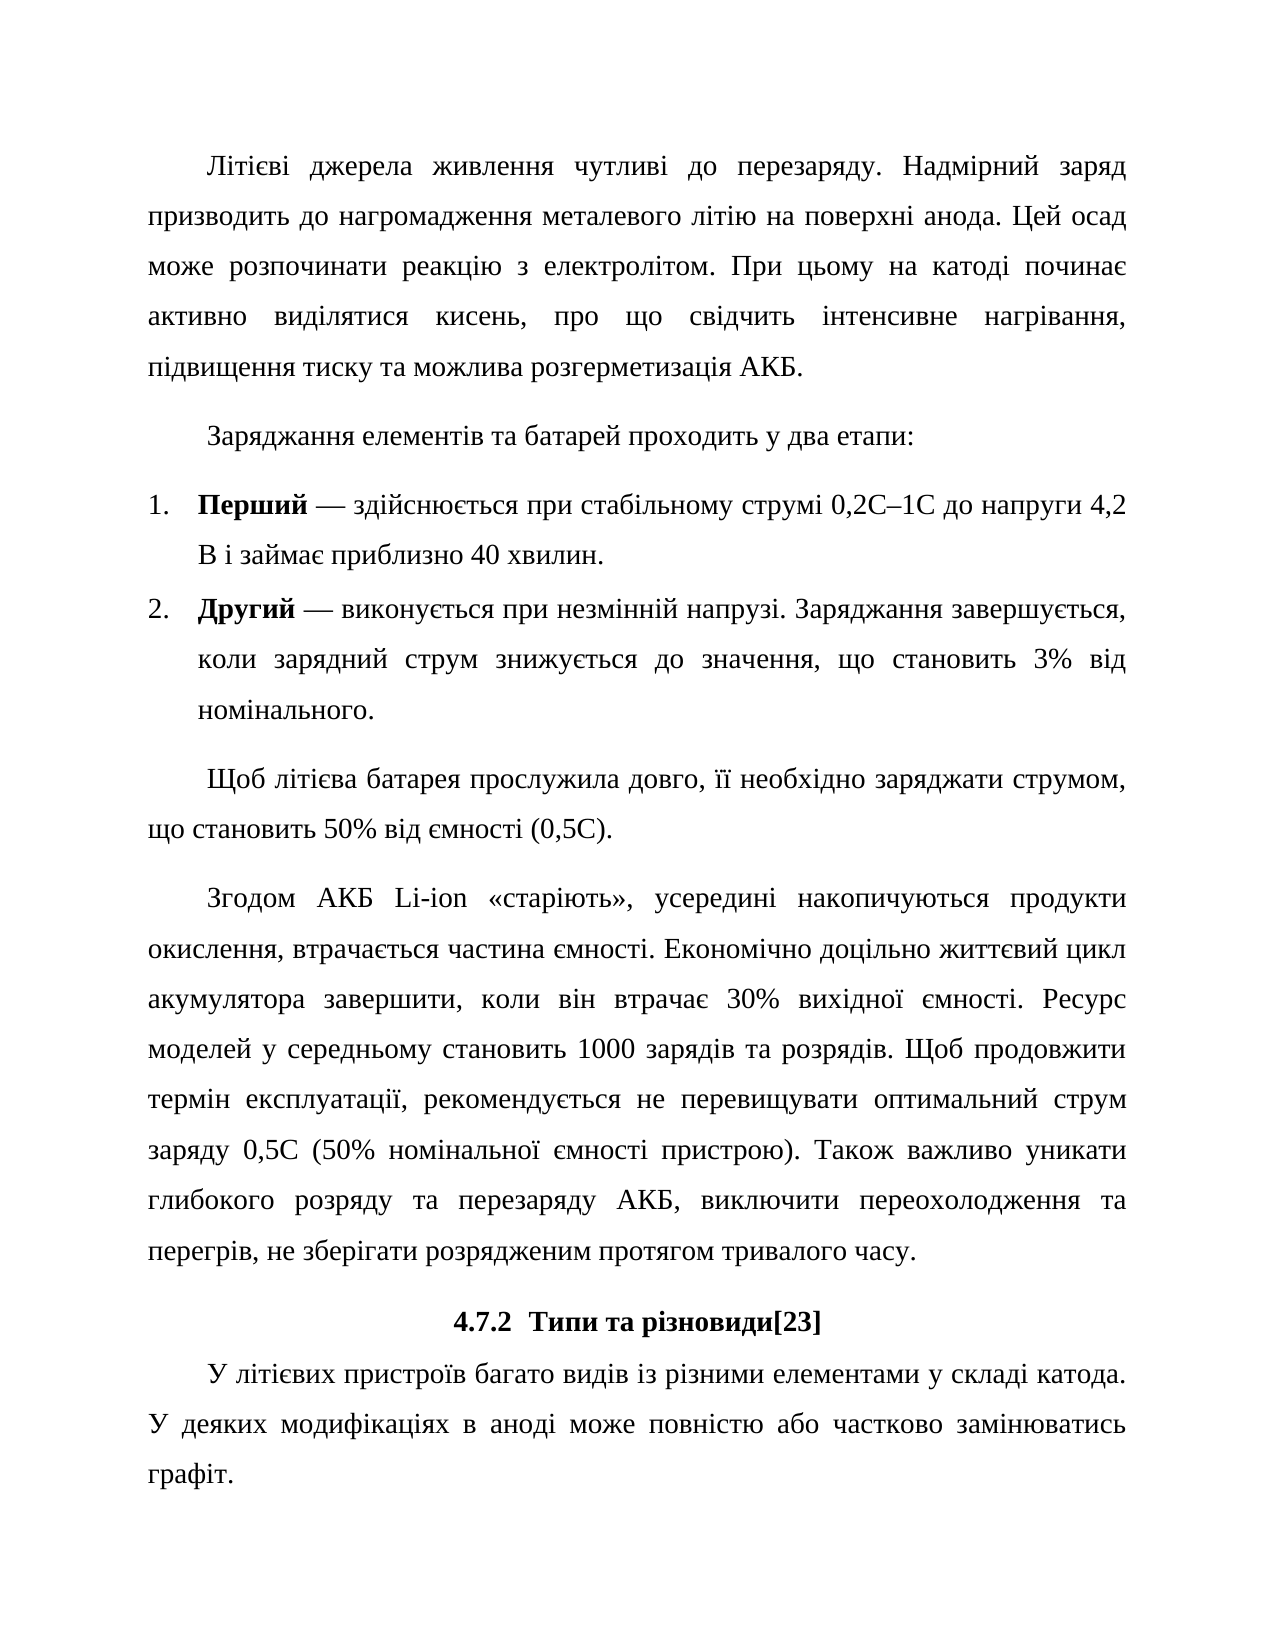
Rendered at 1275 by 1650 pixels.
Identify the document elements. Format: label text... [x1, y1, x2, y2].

text Згодом АКБ Li-ion «старіють», усередині накопичуються продукти окислення, втрачається частина ємності. Економічно доцільно життєвий цикл акумулятора завершити, коли він втрачає 30% вихідної ємності. Ресурс моделей у середньому становить 1000 зарядів та розрядів. Щоб продовжити термін експлуатації, рекомендується не перевищувати оптимальний струм заряду 0,5С (50% номінальної ємності пристрою). Також важливо уникати глибокого розряду та перезаряду АКБ, виключити переохолодження та перегрів, не зберігати розрядженим протягом тривалого часу. [148, 880, 1127, 1266]
list Другий — виконується при незмінній напрузі. Заряджання завершується, коли зарядний струм знижується до значення, що становить 3% від номінального. [148, 591, 1127, 726]
text У літієвих пристроїв багато видів із різними елементами у складі катода. У деяких модифікаціях в аноді може повністю або частково замінюватись графіт. [148, 1356, 1127, 1490]
text Щоб літієва батарея прослужила довго, її необхідно заряджати струмом, що становить 50% від ємності (0,5С). [148, 761, 1127, 845]
list Перший — здійснюється при стабільному струмі 0,2С–1С до напруги 4,2 В і займає приблизно 40 хвилин. [148, 487, 1127, 571]
subtitle Типи та різновиди[23] [148, 1304, 1127, 1337]
text Літієві джерела живлення чутливі до перезаряду. Надмірний заряд призводить до нагромадження металевого літію на поверхні анода. Цей осад може розпочинати реакцію з електролітом. При цьому на катоді починає активно виділятися кисень, про що свідчить інтенсивне нагрівання, підвищення тиску та можлива розгерметизація АКБ. [148, 148, 1127, 382]
text Заряджання елементів та батарей проходить у два етапи: [148, 418, 1127, 451]
